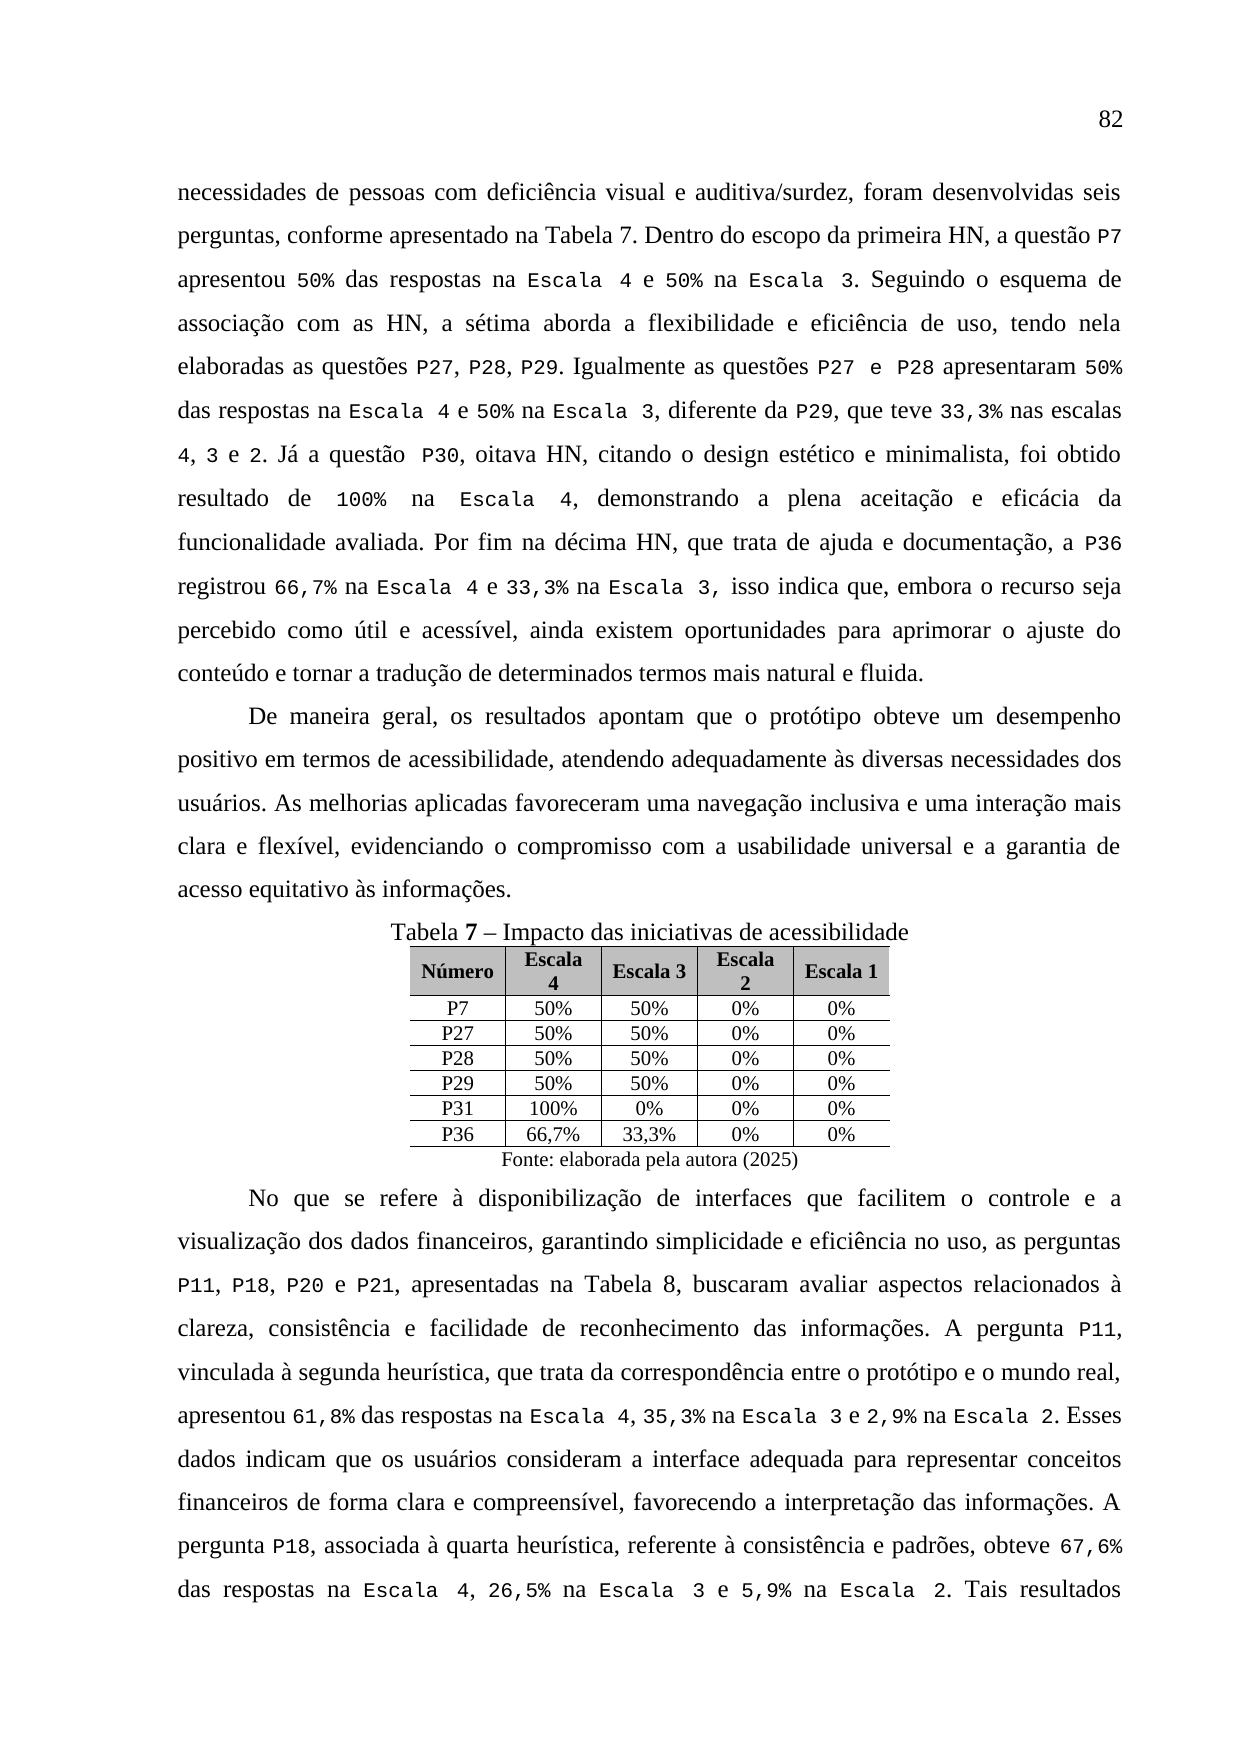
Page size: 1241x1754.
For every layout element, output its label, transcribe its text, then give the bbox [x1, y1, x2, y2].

table_cell P36 [410, 1121, 505, 1146]
table_cell 0% [794, 1121, 889, 1146]
table_cell 0% [698, 1021, 793, 1045]
table_cell P29 [410, 1071, 505, 1095]
table_cell 0% [794, 996, 889, 1020]
table_header Número [410, 947, 505, 995]
table_cell P7 [410, 996, 505, 1020]
table_cell 0% [698, 1121, 793, 1146]
table_cell 50% [602, 996, 697, 1020]
table_cell 66,7% [506, 1121, 601, 1146]
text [177, 177, 1122, 687]
table_cell P31 [410, 1096, 505, 1120]
table_header Escala 3 [602, 947, 697, 995]
text De maneira geral, os resultados apontam que o protótipo obteve um desempenho positivo em termos de acessibilidade, atendendo adequadamente às diversas necessidades dos usuários. As melhorias aplicadas favoreceram uma navegação inclusiva e uma interação mais clara e flexível, evidenciando o compromisso com a usabilidade universal e a garantia de acesso equitativo às informações. [177, 701, 1122, 903]
table_header Escala 2 [698, 947, 793, 995]
table_cell P27 [410, 1021, 505, 1045]
table_cell 50% [506, 1021, 601, 1045]
text Fonte: elaborada pela autora (2025) [177, 1147, 1122, 1171]
table_cell 0% [698, 996, 793, 1020]
table_cell 33,3% [602, 1121, 697, 1146]
text Tabela 7 – Impacto das iniciativas de acessibilidade [177, 917, 1122, 946]
table_cell 0% [794, 1071, 889, 1095]
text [177, 1183, 1122, 1604]
table_cell P28 [410, 1046, 505, 1070]
table_cell 0% [794, 1046, 889, 1070]
table_header Escala 4 [506, 947, 601, 995]
table_cell 50% [506, 1071, 601, 1095]
table_cell 0% [698, 1046, 793, 1070]
table_cell 0% [602, 1096, 697, 1120]
table_cell 50% [602, 1021, 697, 1045]
table_cell 50% [506, 996, 601, 1020]
table_cell 100% [506, 1096, 601, 1120]
table_cell 50% [602, 1071, 697, 1095]
table_cell 0% [794, 1021, 889, 1045]
table_cell 50% [602, 1046, 697, 1070]
table_cell 50% [506, 1046, 601, 1070]
table_cell 0% [794, 1096, 889, 1120]
table_header Escala 1 [794, 947, 889, 995]
table_cell 0% [698, 1096, 793, 1120]
table_cell 0% [698, 1071, 793, 1095]
